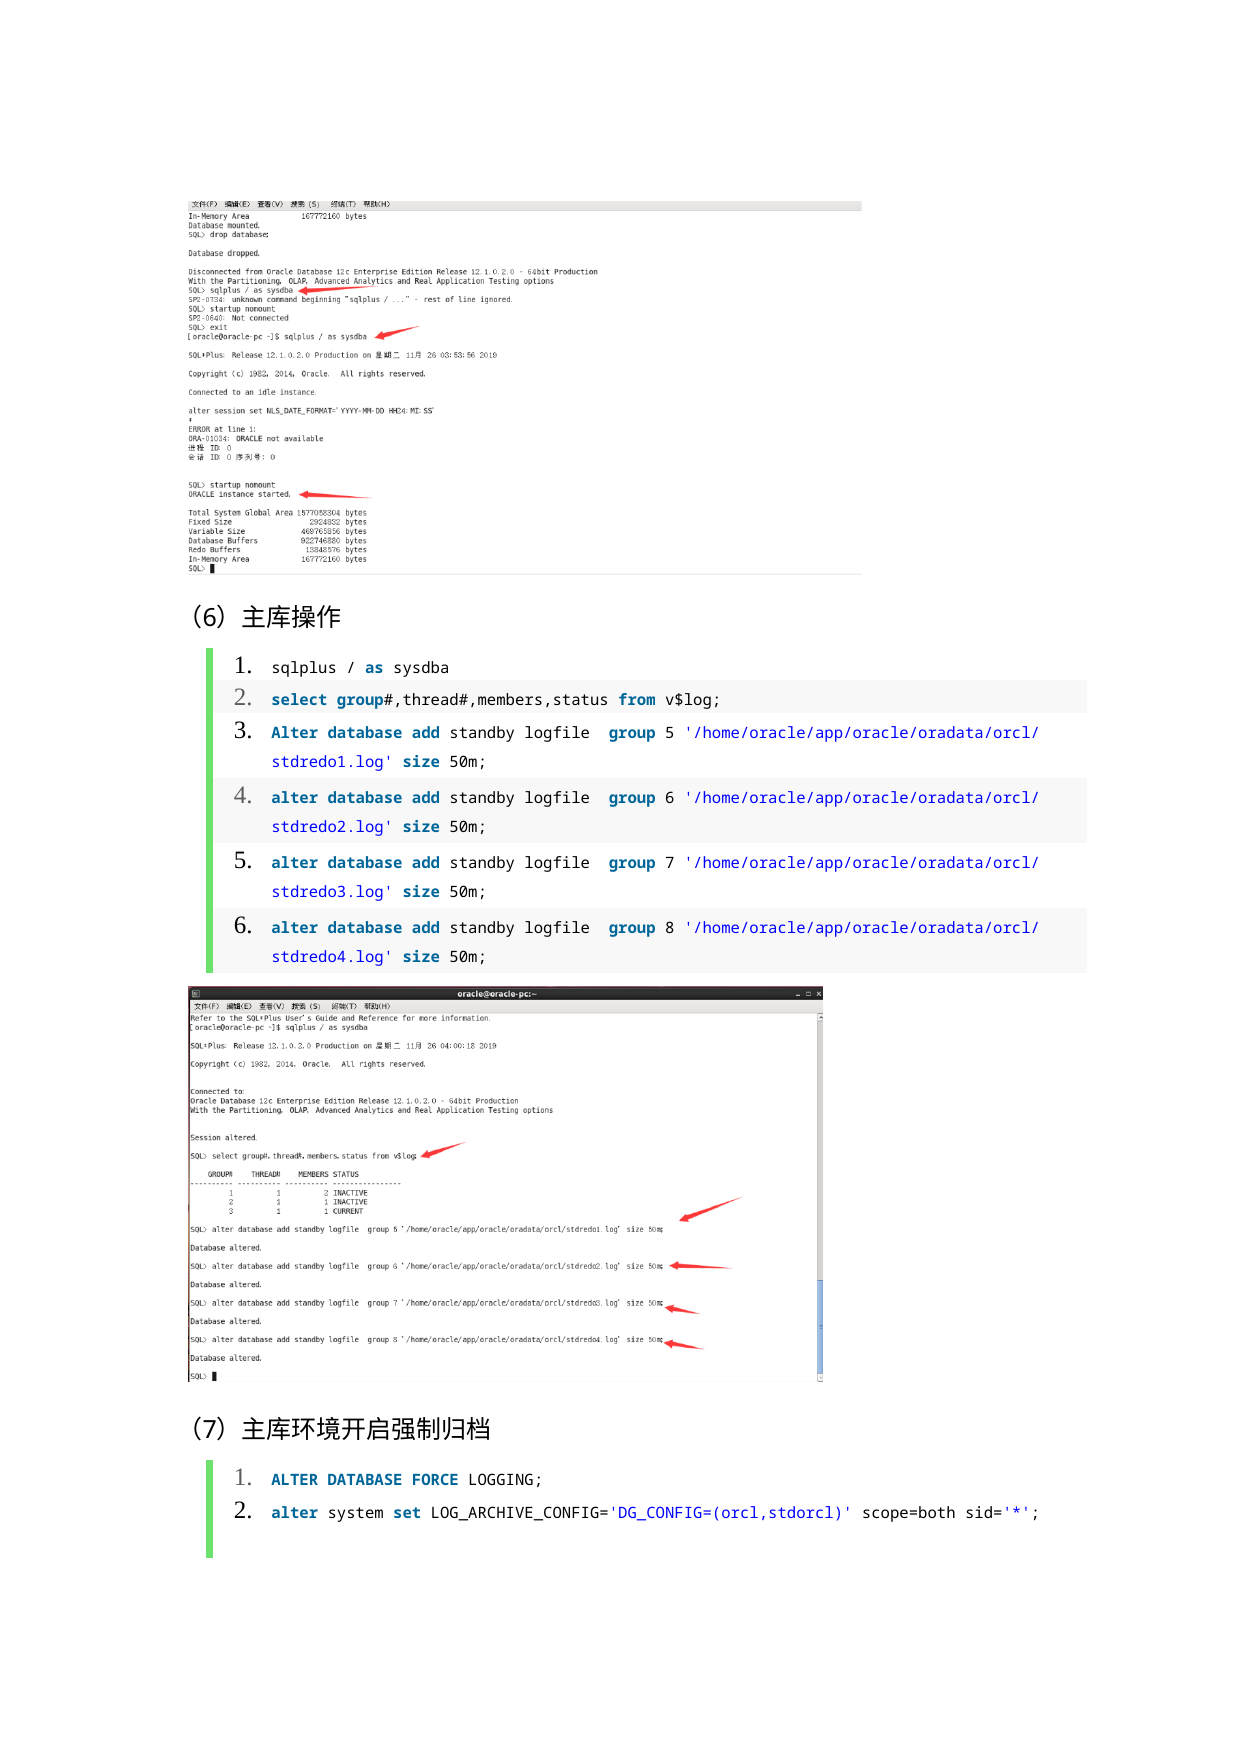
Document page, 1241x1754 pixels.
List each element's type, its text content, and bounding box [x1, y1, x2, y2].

list ALTER DATABASE FORCE LOGGING; [213, 1460, 1087, 1493]
picture [188, 201, 862, 575]
list alter database add standby logfile group 8 '/home/oracle/app/oracle/oradata/orcl/stdredo4.log' size 50m; [213, 908, 1087, 973]
list alter system set LOG_ARCHIVE_CONFIG='DG_CONFIG=(orcl,stdorcl)' scope=both sid='*'; [213, 1493, 1087, 1558]
list sqlplus / as sysdba [213, 648, 1087, 680]
list （6）主库操作 [177, 583, 1087, 648]
list （7）主库环境开启强制归档 [177, 1395, 1087, 1460]
list Alter database add standby logfile group 5 '/home/oracle/app/oracle/oradata/orcl/stdredo1.log' size 50m; [213, 713, 1087, 778]
list alter database add standby logfile group 6 '/home/oracle/app/oracle/oradata/orcl/stdredo2.log' size 50m; [213, 778, 1087, 843]
picture [188, 986, 823, 1382]
list alter database add standby logfile group 7 '/home/oracle/app/oracle/oradata/orcl/stdredo3.log' size 50m; [213, 843, 1087, 908]
list select group#,thread#,members,status from v$log; [213, 680, 1087, 713]
